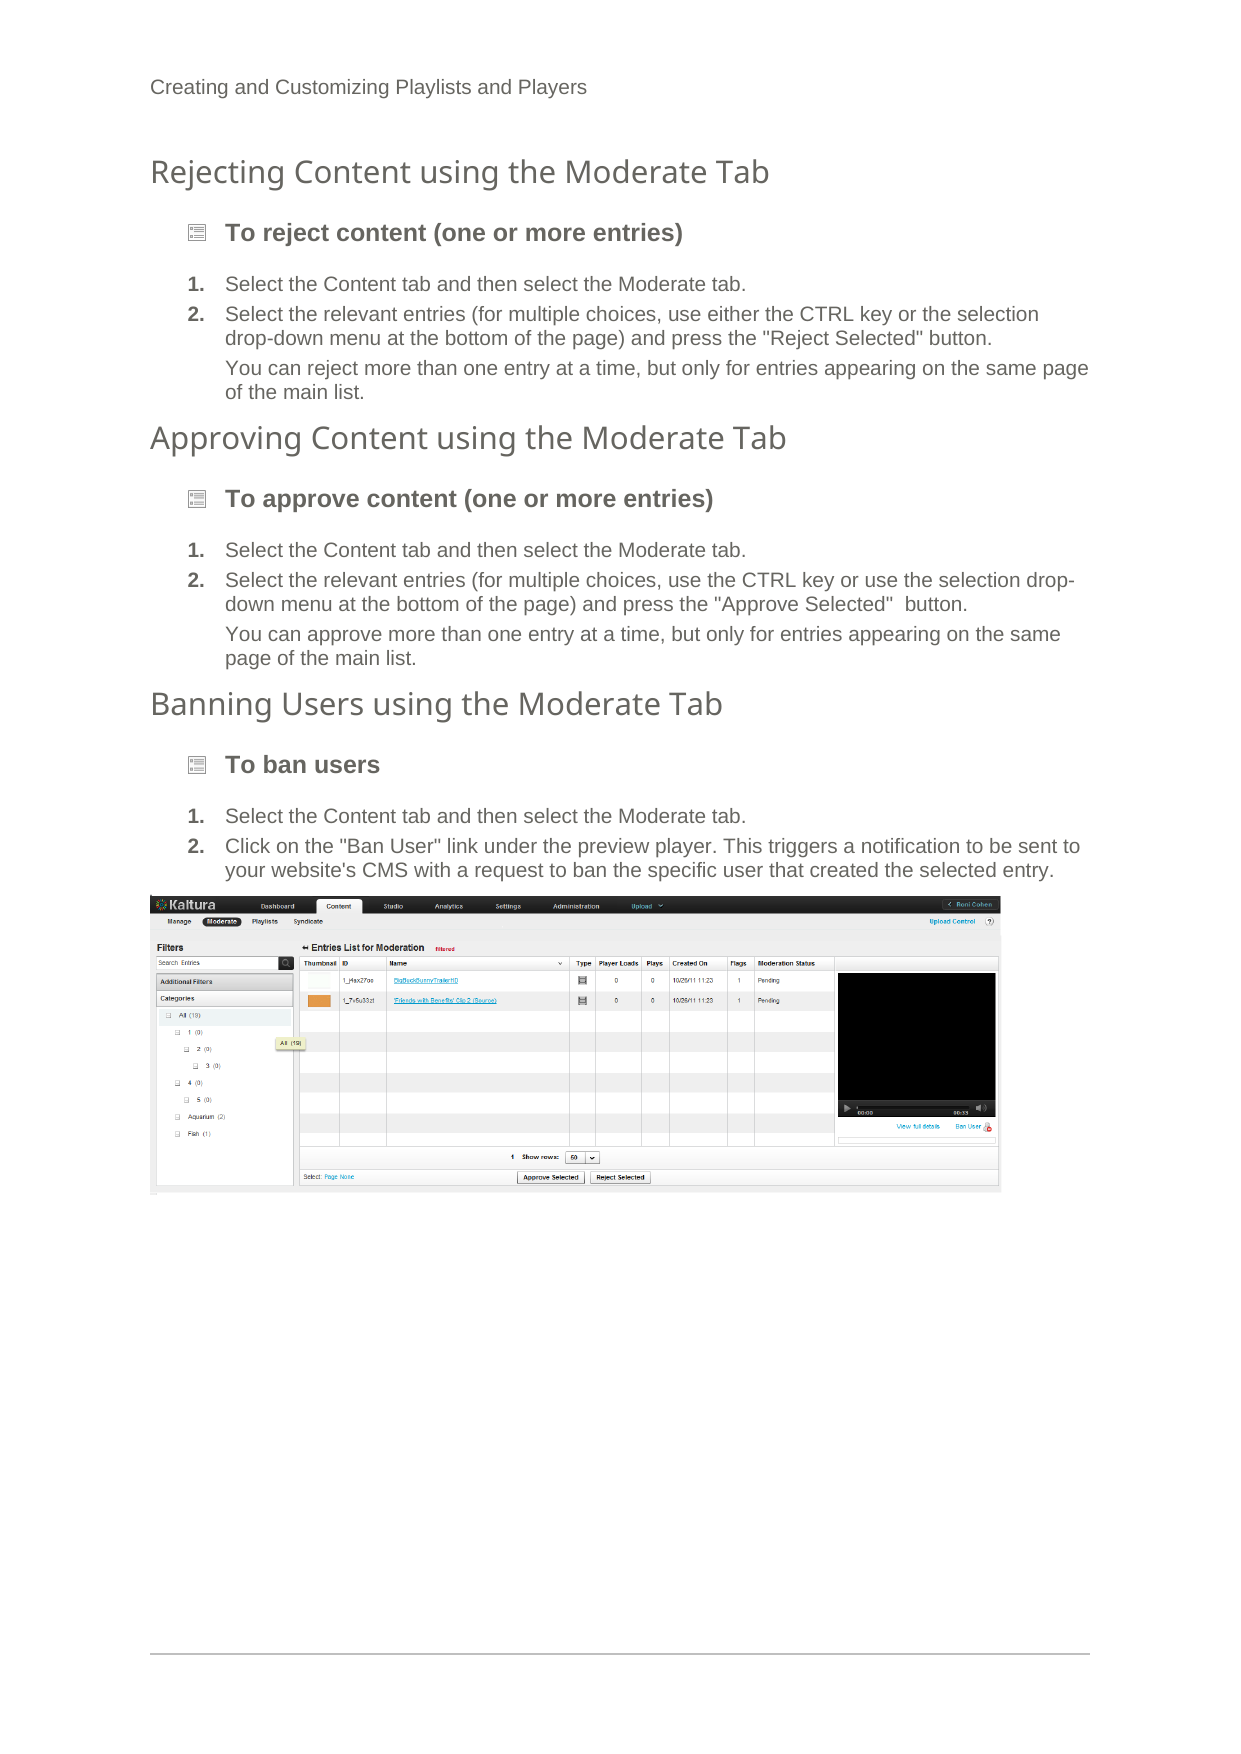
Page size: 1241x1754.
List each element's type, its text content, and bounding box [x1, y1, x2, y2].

text To ban users [187, 750, 1090, 779]
text To approve content (one or more entries) [187, 484, 1090, 512]
list Select the Content tab and then select the Moderate tab. [187, 271, 1090, 295]
picture [150, 894, 1002, 1195]
list You can reject more than one entry at a time, but only for entries appearing on the same page of the main list. [225, 356, 1090, 404]
text To reject content (one or more entries) [187, 218, 1090, 246]
list Select the relevant entries (for multiple choices, use either the CTRL key or the selection drop-down menu at the bottom of the page) and press the "Reject Selected" button. [187, 302, 1090, 349]
text Approving Content using the Moderate Tab [150, 416, 1090, 459]
subtitle Rejecting Content using the Moderate Tab [150, 150, 1090, 193]
list Select the Content tab and then select the Moderate tab. [187, 804, 1090, 828]
text Banning Users using the Moderate Tab [150, 682, 1090, 725]
picture [188, 490, 207, 508]
list Select the relevant entries (for multiple choices, use the CTRL key or use the selection drop-down menu at the bottom of the page) and press the "Approve Selected" button. [187, 568, 1090, 616]
list Select the Content tab and then select the Moderate tab. [187, 537, 1090, 561]
picture [188, 756, 207, 774]
picture [188, 224, 207, 241]
list You can approve more than one entry at a time, but only for entries appearing on the same page of the main list. [225, 622, 1090, 670]
list Click on the "Ban User" link under the preview player. This triggers a notification to be sent to your website's CMS with a request to ban the specific user that created the selected entry. [187, 834, 1090, 882]
